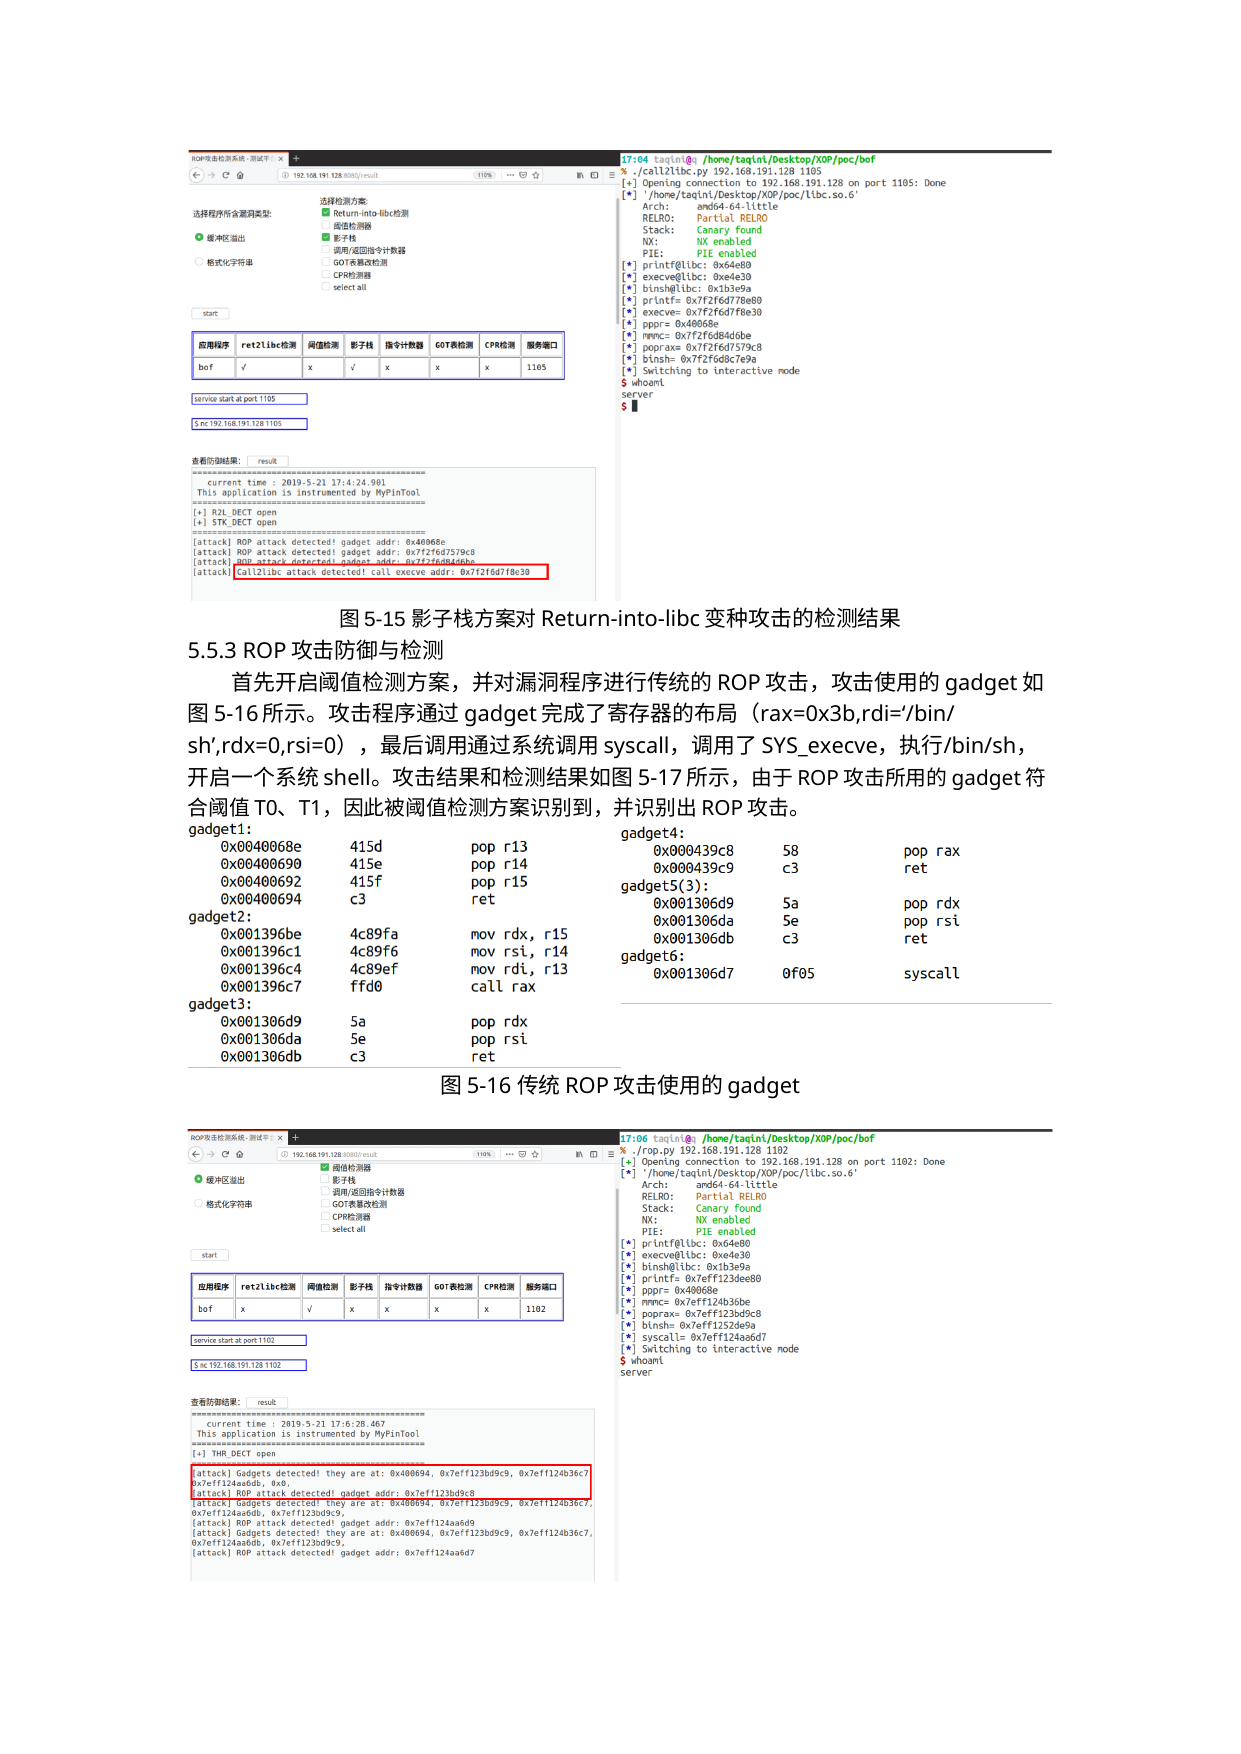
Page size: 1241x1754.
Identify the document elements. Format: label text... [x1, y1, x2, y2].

picture [188, 821, 1053, 1068]
list 首先开启阈值检测方案，并对漏洞程序进行传统的ROP攻击，攻击使用的gadget如图5-16所示。攻击程序通过gadget完成了寄存器的布局（rax=0x3b,rdi=‘/bin/sh’,rdx=0,rsi=0），最后调用通过系统调用syscall，调用了SYS_execve，执行/bin/sh，开启一个系统shell。攻击结果和检测结果如图5-17所示，由于ROP攻击所用的gadget符合阈值T0、T1，因此被阈值检测方案识别到，并识别出ROP攻击。 [187, 664, 1053, 822]
list 5.5.3 ROP攻击防御与检测 [187, 633, 1053, 664]
picture [187, 1129, 1053, 1582]
picture [188, 150, 1052, 601]
